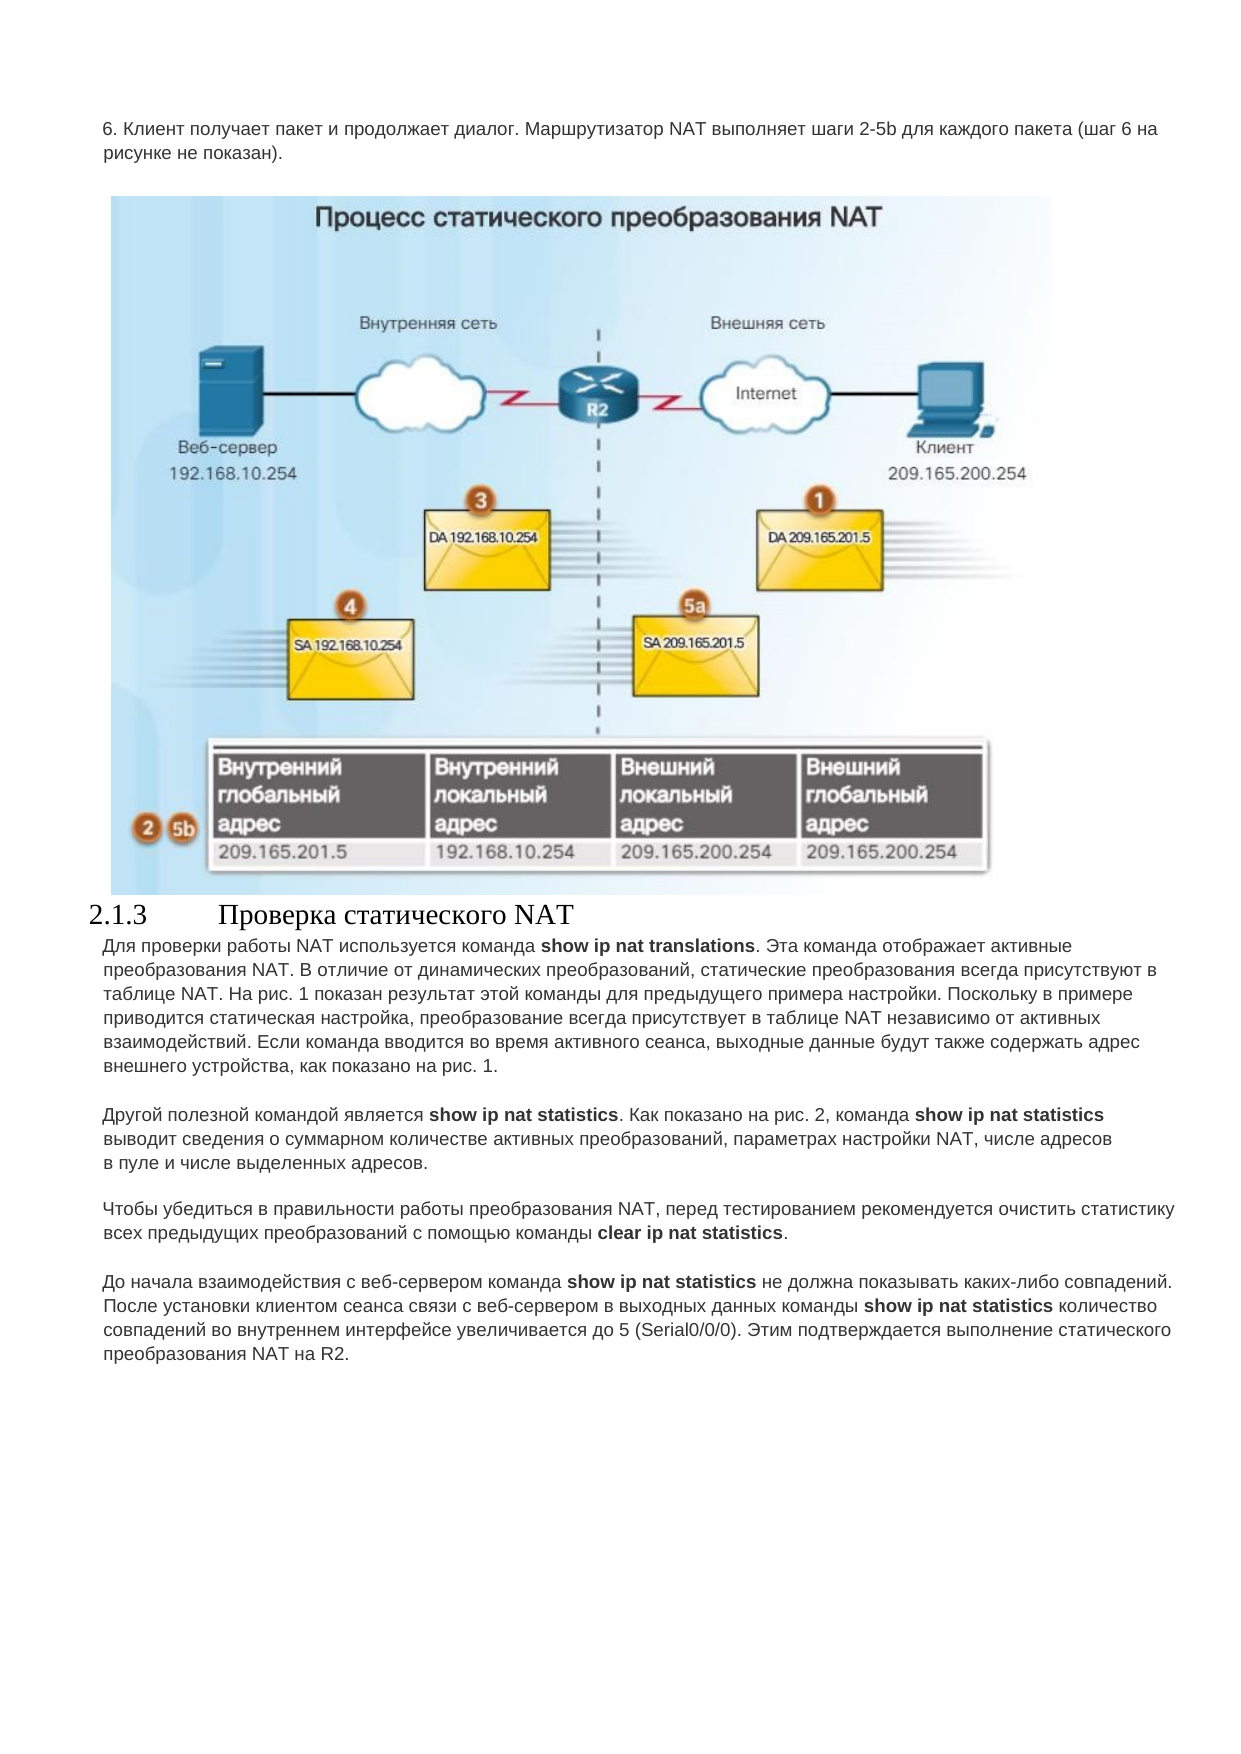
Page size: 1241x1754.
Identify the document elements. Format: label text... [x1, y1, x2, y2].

text До начала взаимодействия с веб-сервером команда show ip nat statistics не должна показывать каких-либо совпадений. После установки клиентом сеанса связи с веб-сервером в выходных данных команды show ip nat statistics количество совпадений во внутреннем интерфейсе увеличивается до 5 (Serial0/0/0). Этим подтверждается выполнение статического преобразования NAT на R2. [102, 1271, 1180, 1364]
text Чтобы убедиться в правильности работы преобразования NAT, перед тестированием рекомендуется очистить статистику всех предыдущих преобразований с помощью команды clear ip nat statistics. [102, 1198, 1180, 1243]
text Другой полезной командой является show ip nat statistics. Как показано на рис. 2, команда show ip nat statistics выводит сведения о суммарном количестве активных преобразований, параметрах настройки NAT, числе адресов в пуле и числе выделенных адресов. [102, 1104, 1121, 1173]
text 6. Клиент получает пакет и продолжает диалог. Маршрутизатор NAT выполняет шаги 2-5b для каждого пакета (шаг 6 на рисунке не показан). [102, 118, 1180, 163]
subtitle 2.1.3 Проверка статического NAT [89, 897, 1181, 930]
picture [111, 196, 1052, 895]
text Для проверки работы NAT используется команда show ip nat translations. Эта команда отображает активные преобразования NAT. В отличие от динамических преобразований, статические преобразования всегда присутствуют в таблице NAT. На рис. 1 показан результат этой команды для предыдущего примера настройки. Поскольку в примере приводится статическая настройка, преобразование всегда присутствует в таблице NAT независимо от активных взаимодействий. Если команда вводится во время активного сеанса, выходные данные будут также содержать адрес внешнего устройства, как показано на рис. 1. [102, 935, 1180, 1076]
